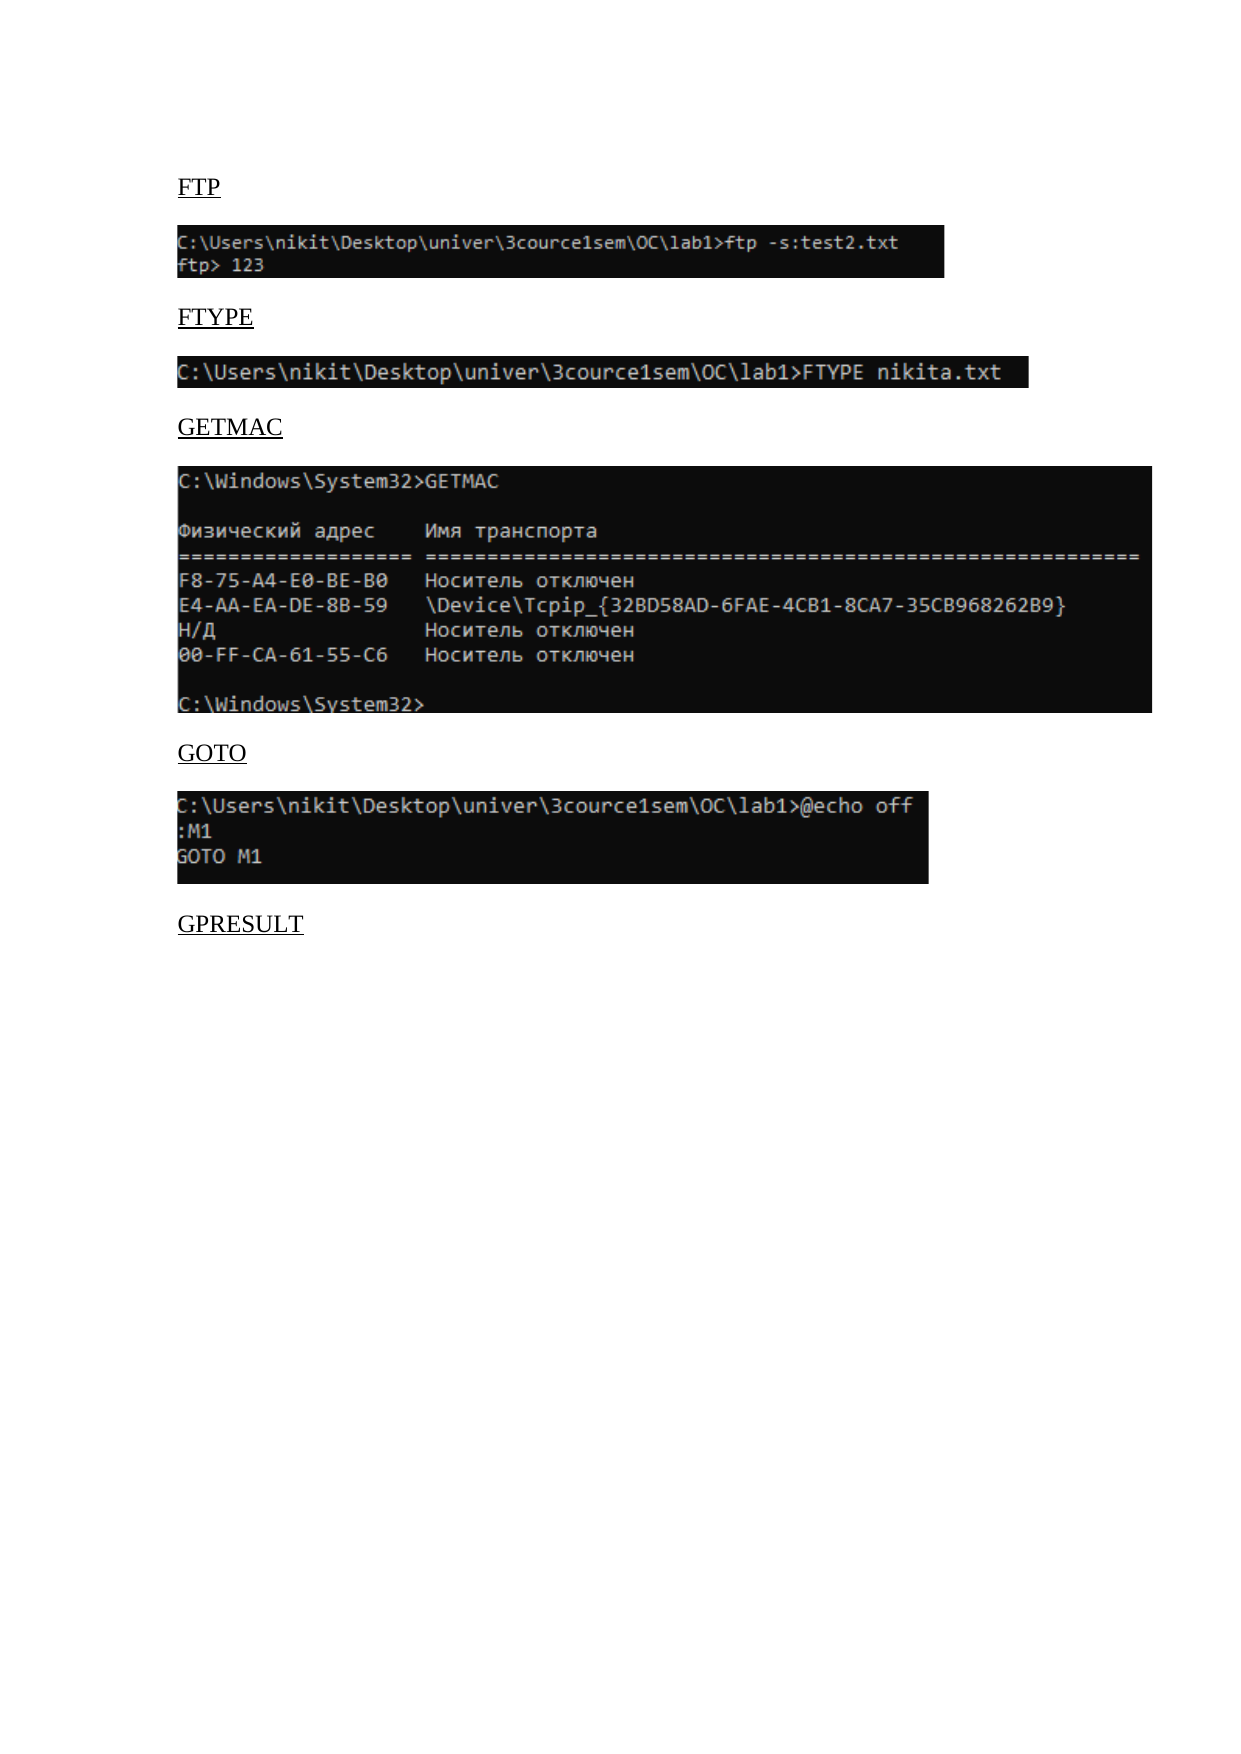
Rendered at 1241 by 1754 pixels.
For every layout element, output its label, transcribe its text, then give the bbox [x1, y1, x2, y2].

text GETMAC [177, 412, 1152, 441]
text FTP [177, 172, 1152, 201]
picture [177, 466, 1153, 713]
picture [177, 791, 929, 884]
text GOTO [177, 738, 1152, 767]
picture [177, 225, 945, 278]
text GPRESULT [177, 909, 1152, 937]
picture [177, 356, 1029, 388]
text FTYPE [177, 302, 1152, 331]
